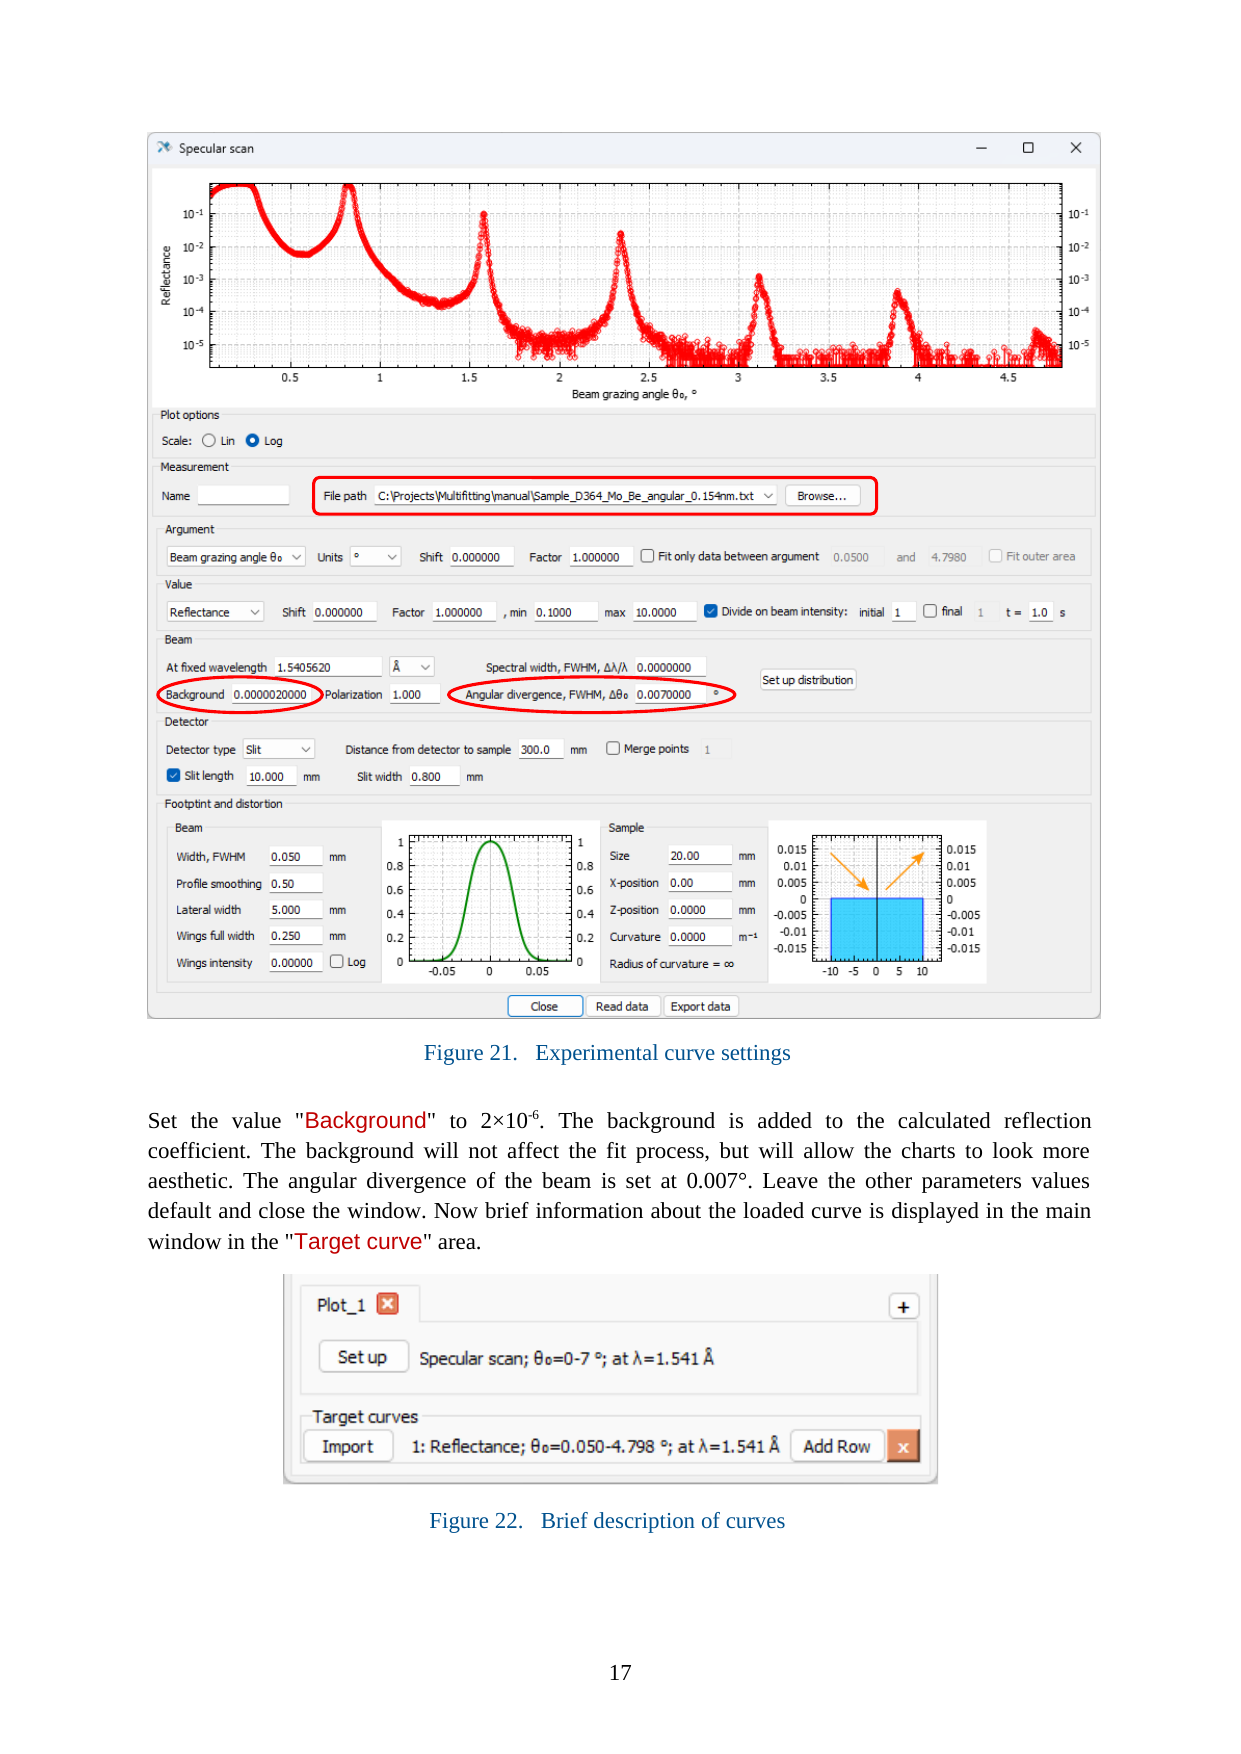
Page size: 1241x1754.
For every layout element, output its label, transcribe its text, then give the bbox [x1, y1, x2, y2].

picture [147, 132, 1101, 1019]
list Set the value "Background" to 2×10-6. The background is added to the calculated reflection coefficient. The background will not affect the fit process, but will allow the charts to look more aesthetic. The angular divergence of the beam is set at 0.007°. Leave the other parameters values default and close the window. Now brief information about the loaded curve is displayed in the main window in the "Target curve" area. [148, 1107, 1093, 1254]
picture [283, 1274, 939, 1486]
list Experimental curve settings [178, 1019, 1093, 1066]
